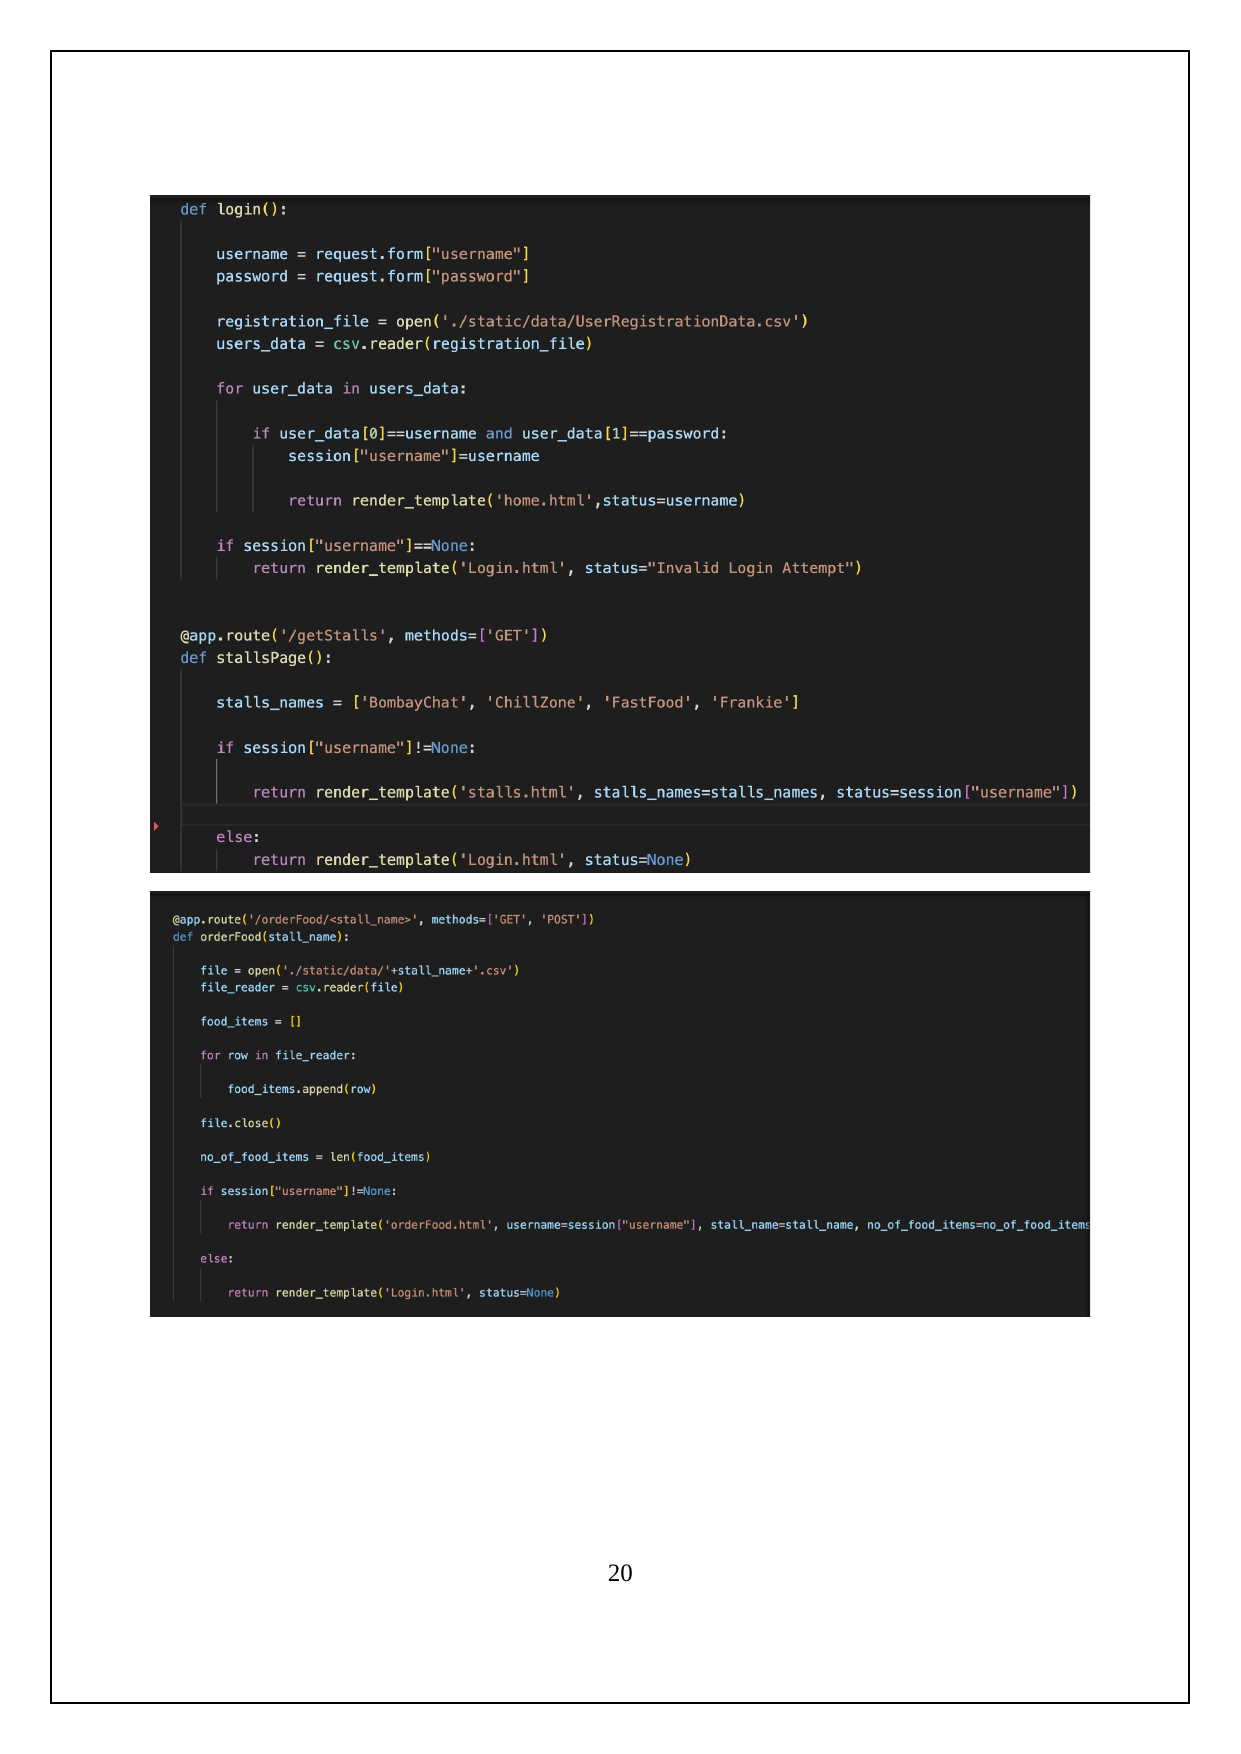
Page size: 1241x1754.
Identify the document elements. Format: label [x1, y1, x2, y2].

picture [150, 195, 1091, 873]
picture [150, 891, 1091, 1317]
